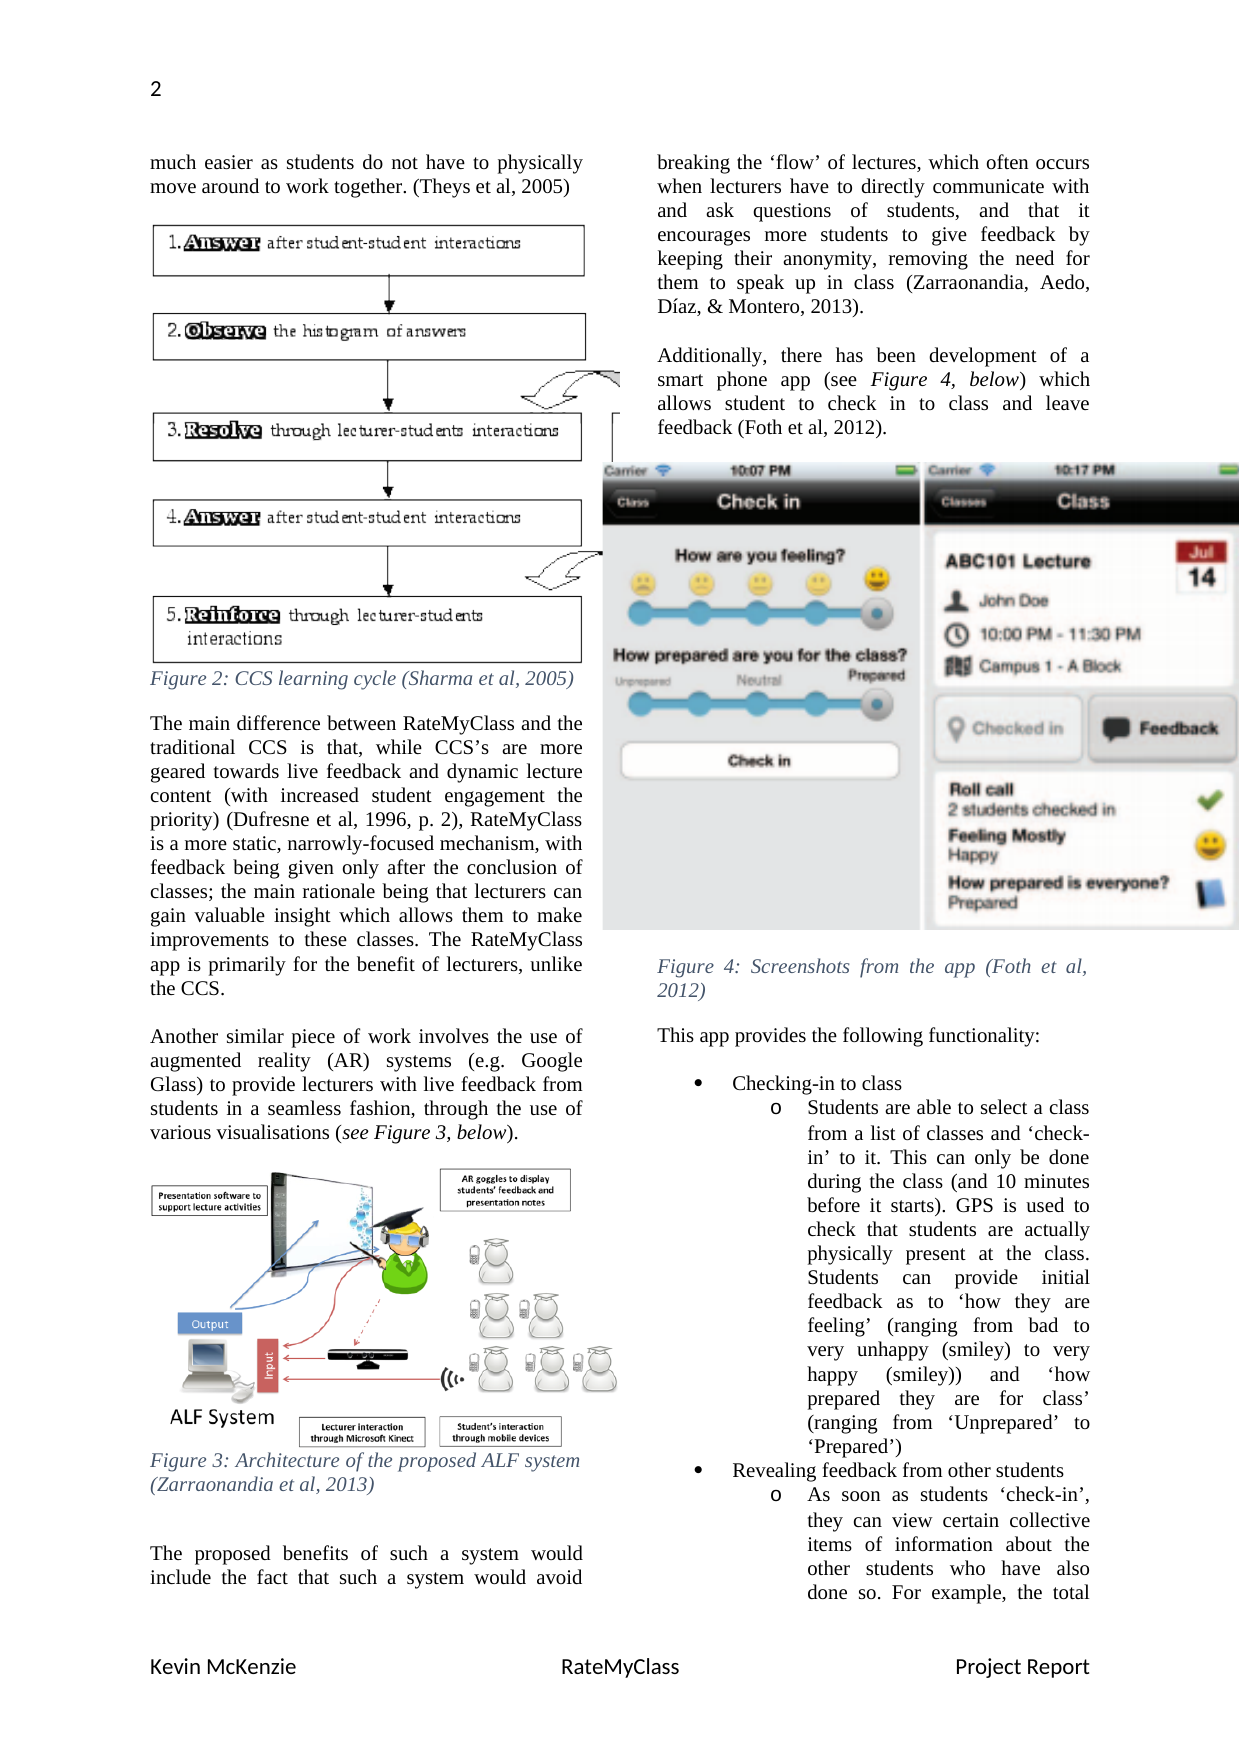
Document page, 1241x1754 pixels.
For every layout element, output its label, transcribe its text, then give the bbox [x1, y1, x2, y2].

text Figure 3: Architecture of the proposed ALF system (Zarraonandia et al, 2013) [150, 1448, 583, 1496]
picture [150, 1168, 619, 1448]
text The proposed benefits of such a system would include the fact that such a system would avoid breaking the ‘flow’ of lectures, which often occurs when lecturers have to directly communicate with and ask questions of students, and that it encourages more students to give feedback by keeping their anonymity, removing the need for them to speak up in class . [657, 150, 1090, 318]
list Revealing feedback from other students [694, 1458, 1090, 1482]
text Figure 4: Screenshots from the app (Foth et al, 2012) [657, 954, 1090, 1002]
text Additionally, there has been development of a smart phone app (see Figure 4, below) which allows student to check in to class and leave feedback (Foth et al, 2012). [657, 342, 1090, 439]
picture [150, 222, 1239, 930]
text Figure 2: CCS learning cycle (Sharma et al, 2005) [150, 666, 583, 690]
text Another similar piece of work involves the use of augmented reality (AR) systems (e.g. Google Glass) to provide lecturers with live feedback from students in a seamless fashion, through the use of various visualisations (see Figure 3, below). [150, 1024, 583, 1144]
list Checking-in to class [694, 1071, 1090, 1095]
text This app provides the following functionality: [657, 1023, 1090, 1047]
list Students are able to select a class from a list of classes and ‘check-in’ to it. This can only be done during the class (and 10 minutes before it starts). GPS is used to check that students are actually physically present at the class. Students can provide initial feedback as to ‘how they are feeling’ (ranging from bad to very unhappy (smiley) to very happy (smiley)) and ‘how prepared they are for class’ (ranging from ‘Unprepared’ to ‘Prepared’) [769, 1095, 1090, 1458]
text The main difference between RateMyClass and the traditional CCS is that, while CCS’s are more geared towards live feedback and dynamic lecture content (with increased student engagement the priority) (Dufresne et al, 1996, p. 2), RateMyClass is a more static, narrowly-focused mechanism, with feedback being given only after the conclusion of classes; the main rationale being that lecturers can gain valuable insight which allows them to make improvements to these classes. The RateMyClass app is primarily for the benefit of lecturers, unlike the CCS. [150, 711, 583, 999]
